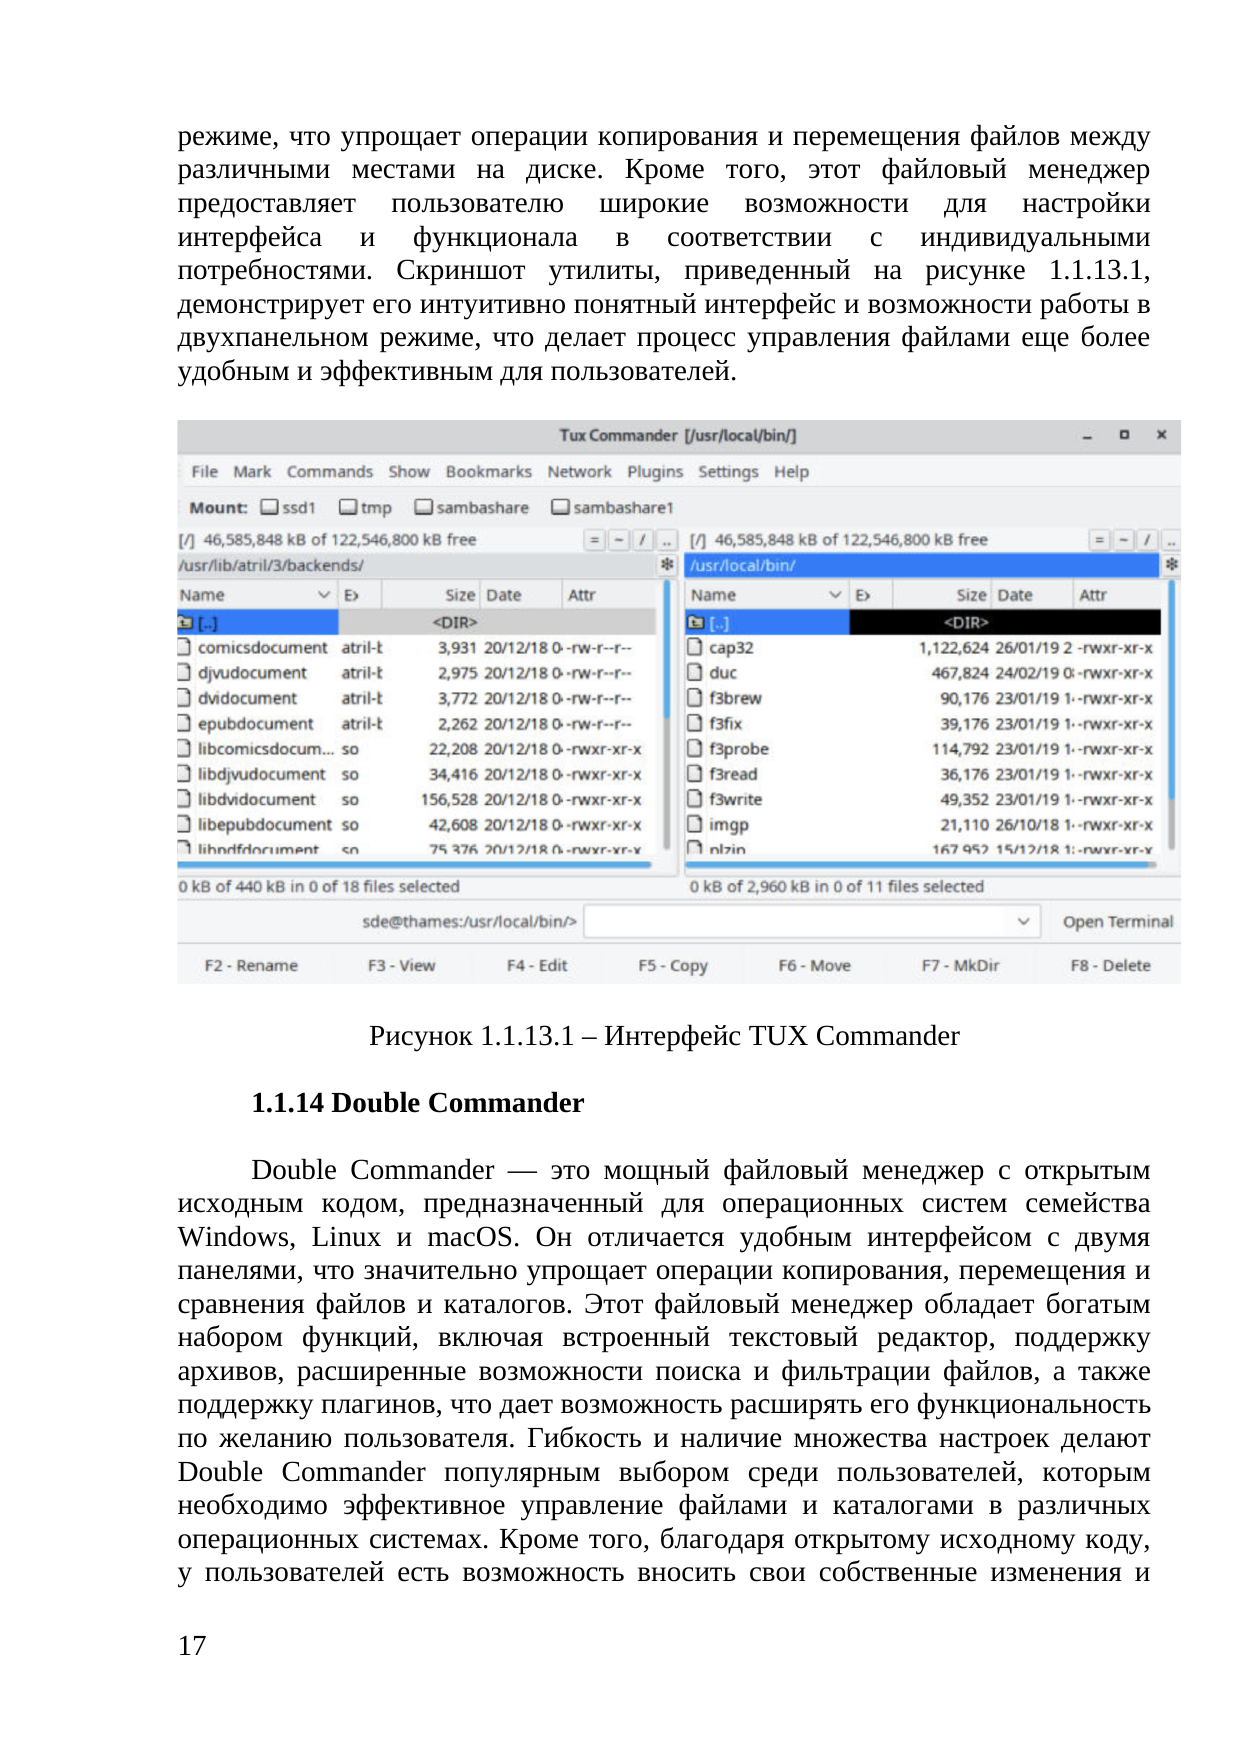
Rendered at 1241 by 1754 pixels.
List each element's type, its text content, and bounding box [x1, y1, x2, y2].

text Рисунок 1.1.13.1 – Интерфейс TUX Commander [177, 1018, 1152, 1051]
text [177, 1152, 1152, 1588]
subtitle 1.1.14 Double Commander [251, 1085, 1152, 1118]
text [177, 118, 1152, 386]
picture [177, 420, 1182, 984]
